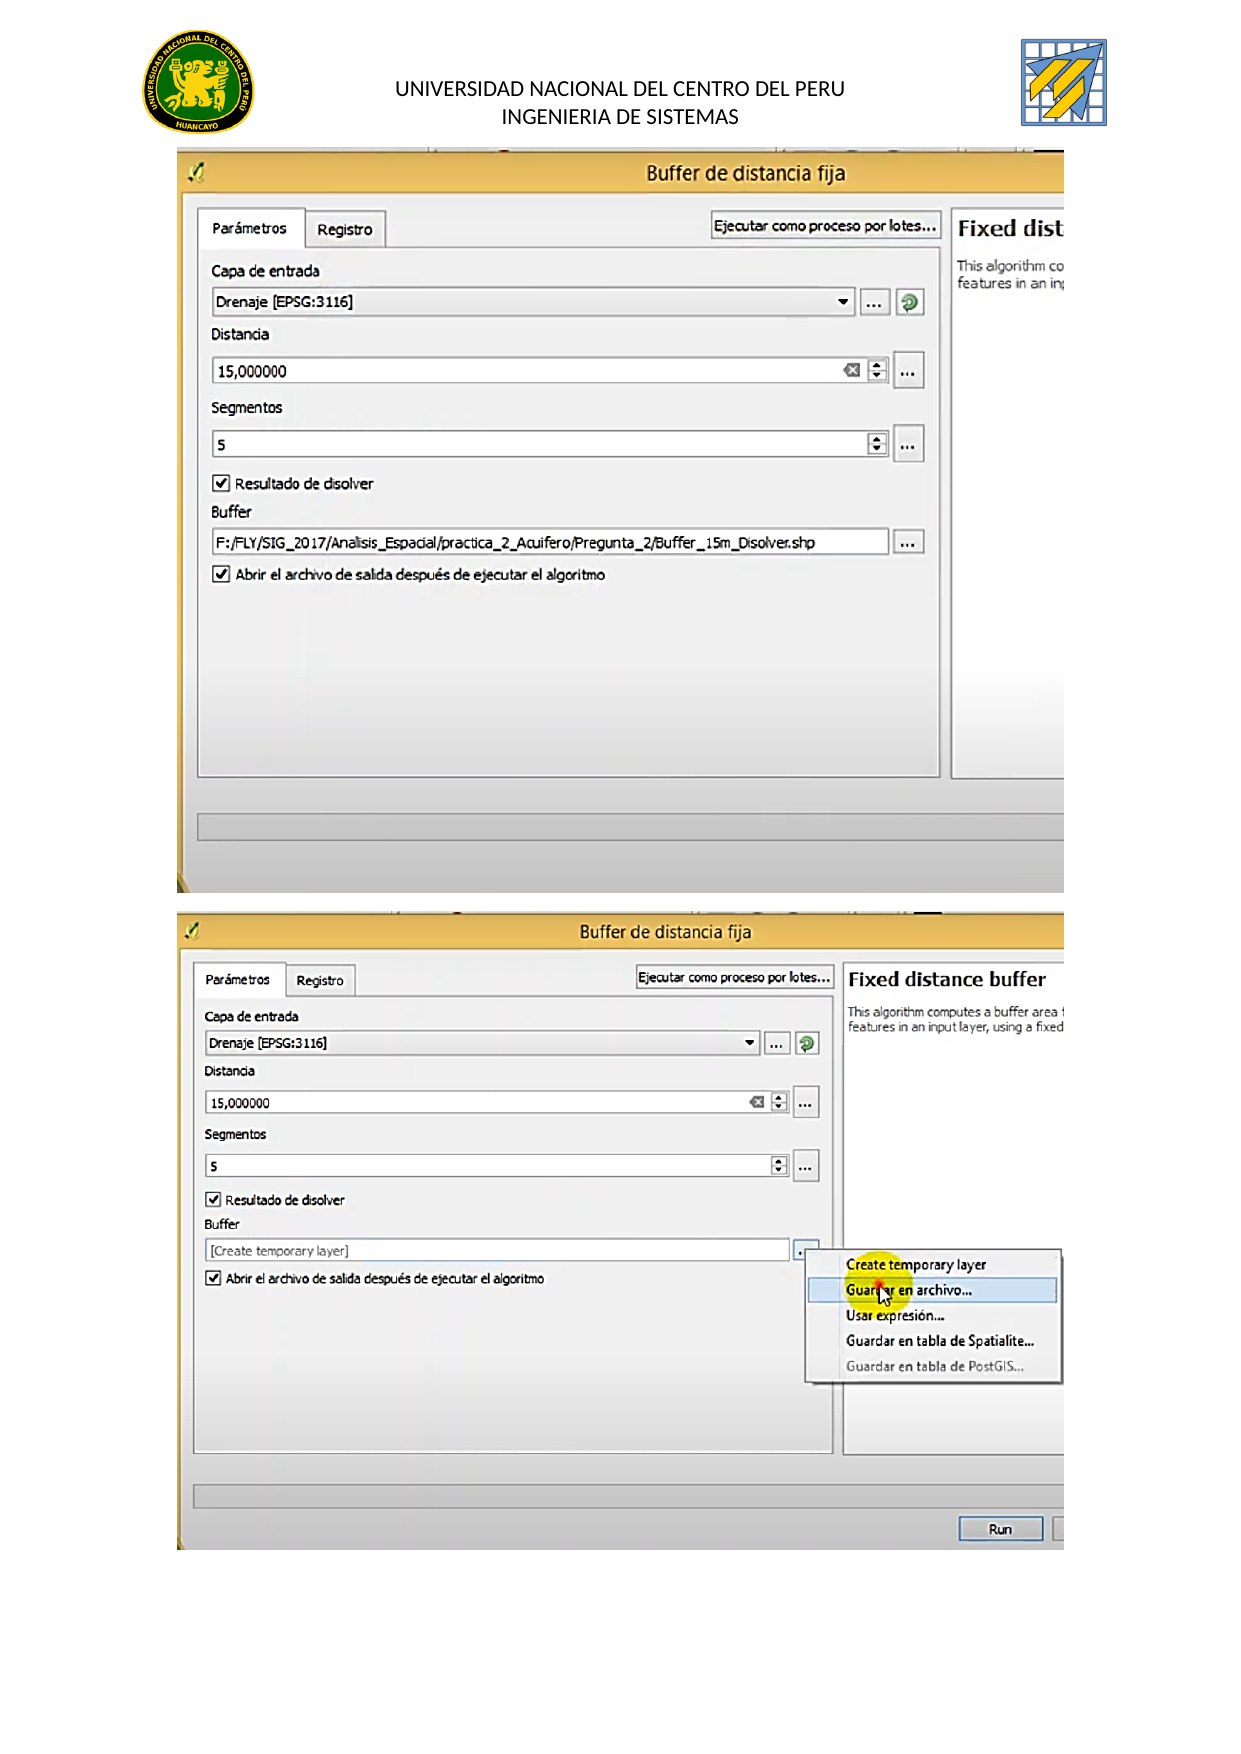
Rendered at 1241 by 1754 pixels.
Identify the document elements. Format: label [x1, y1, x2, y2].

picture [177, 911, 1064, 1550]
picture [177, 147, 1064, 893]
picture [83, 30, 313, 134]
picture [1020, 38, 1108, 127]
